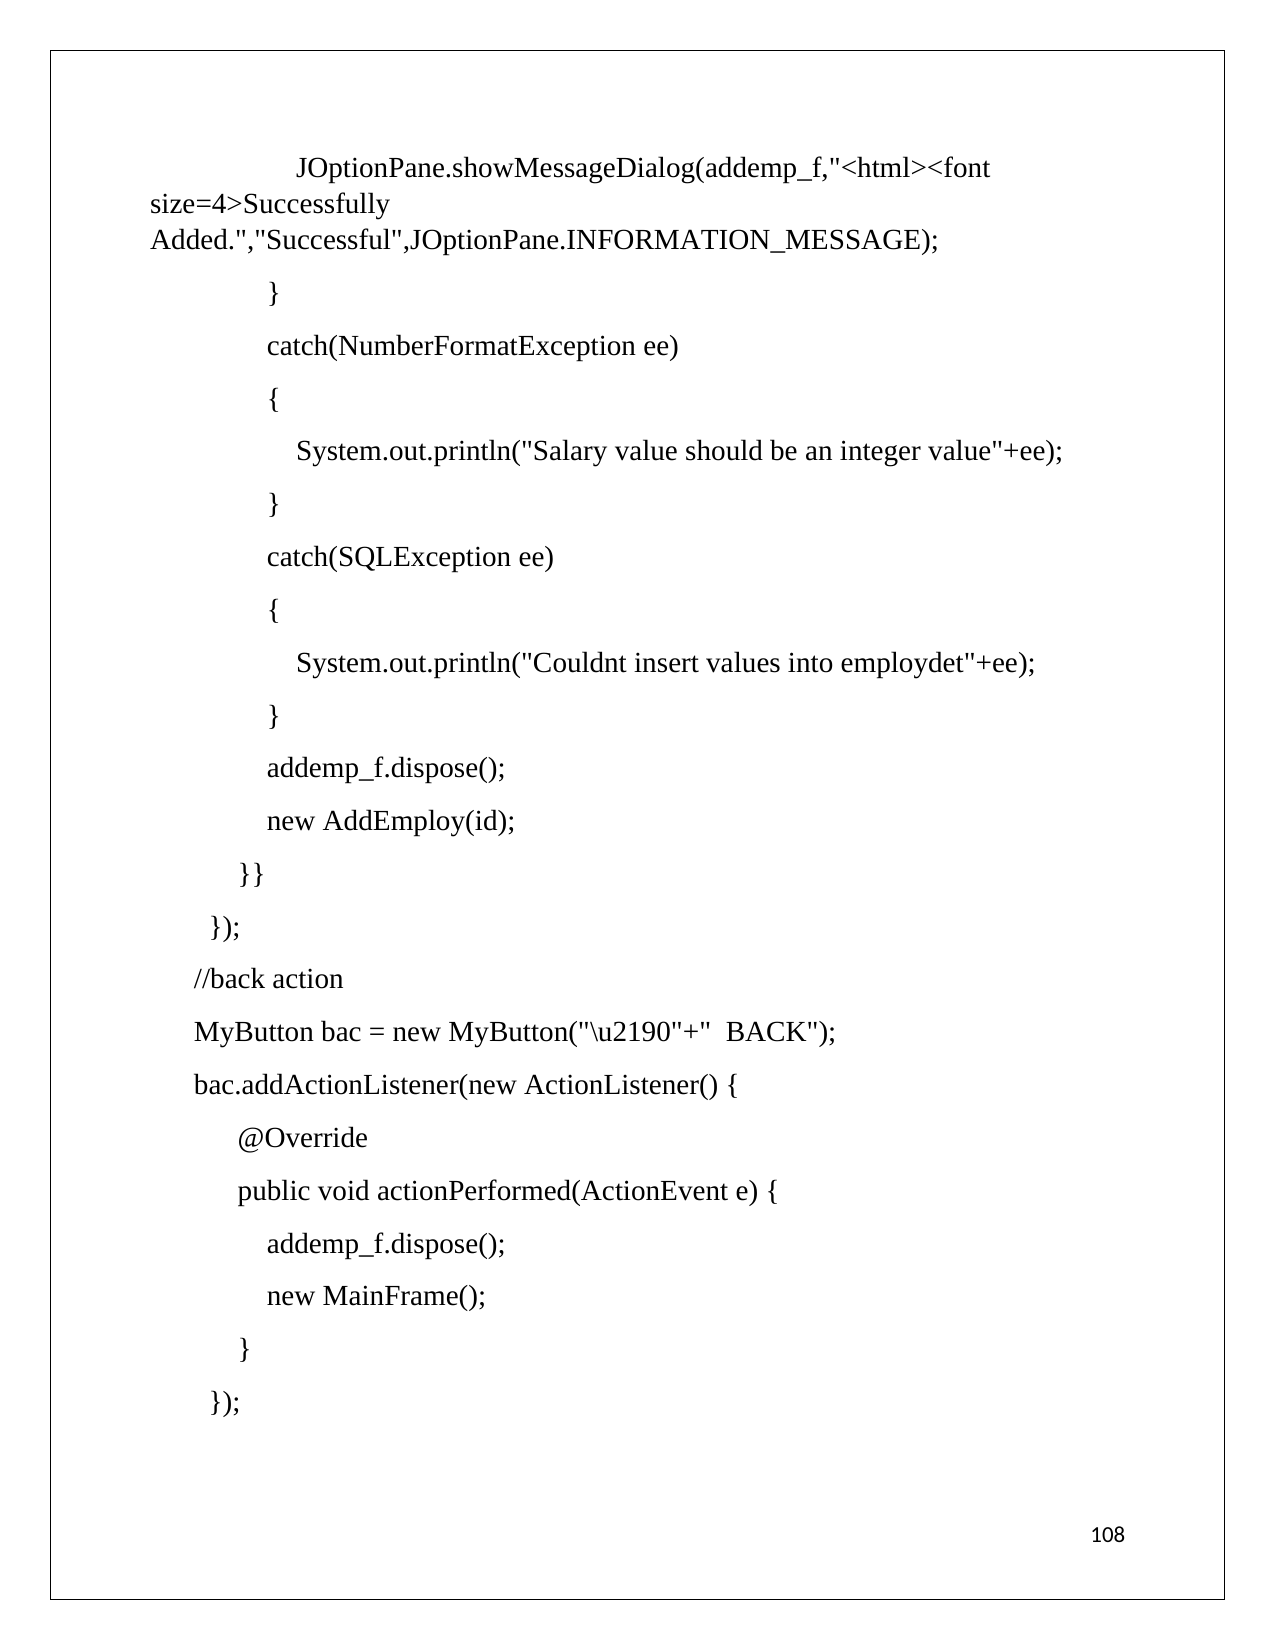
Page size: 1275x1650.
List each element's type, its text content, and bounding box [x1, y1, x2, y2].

text addemp_f.dispose(); [150, 1226, 1125, 1259]
text System.out.println("Salary value should be an integer value"+ee); [150, 433, 1125, 467]
text } [150, 486, 1125, 520]
text public void actionPerformed(ActionEvent e) { [150, 1173, 1125, 1206]
text new AddEmploy(id); [150, 803, 1125, 837]
text } [150, 698, 1125, 731]
text bac.addActionListener(new ActionListener() { [150, 1067, 1125, 1101]
text }} [150, 856, 1125, 889]
text { [150, 381, 1125, 414]
text @Override [150, 1120, 1125, 1154]
text JOptionPane.showMessageDialog(addemp_f,"<html><font size=4>Successfully Added.","Successful",JOptionPane.INFORMATION_MESSAGE); [150, 150, 1125, 256]
text }); [150, 909, 1125, 942]
text MyButton bac = new MyButton("\u2190"+" BACK"); [150, 1014, 1125, 1048]
text { [150, 592, 1125, 626]
text catch(SQLException ee) [150, 539, 1125, 573]
text new MainFrame(); [150, 1278, 1125, 1312]
text } [150, 1331, 1125, 1365]
text }); [150, 1384, 1125, 1418]
text System.out.println("Couldnt insert values into employdet"+ee); [150, 645, 1125, 678]
text } [150, 275, 1125, 309]
text catch(NumberFormatException ee) [150, 328, 1125, 361]
text //back action [150, 962, 1125, 995]
text addemp_f.dispose(); [150, 750, 1125, 784]
